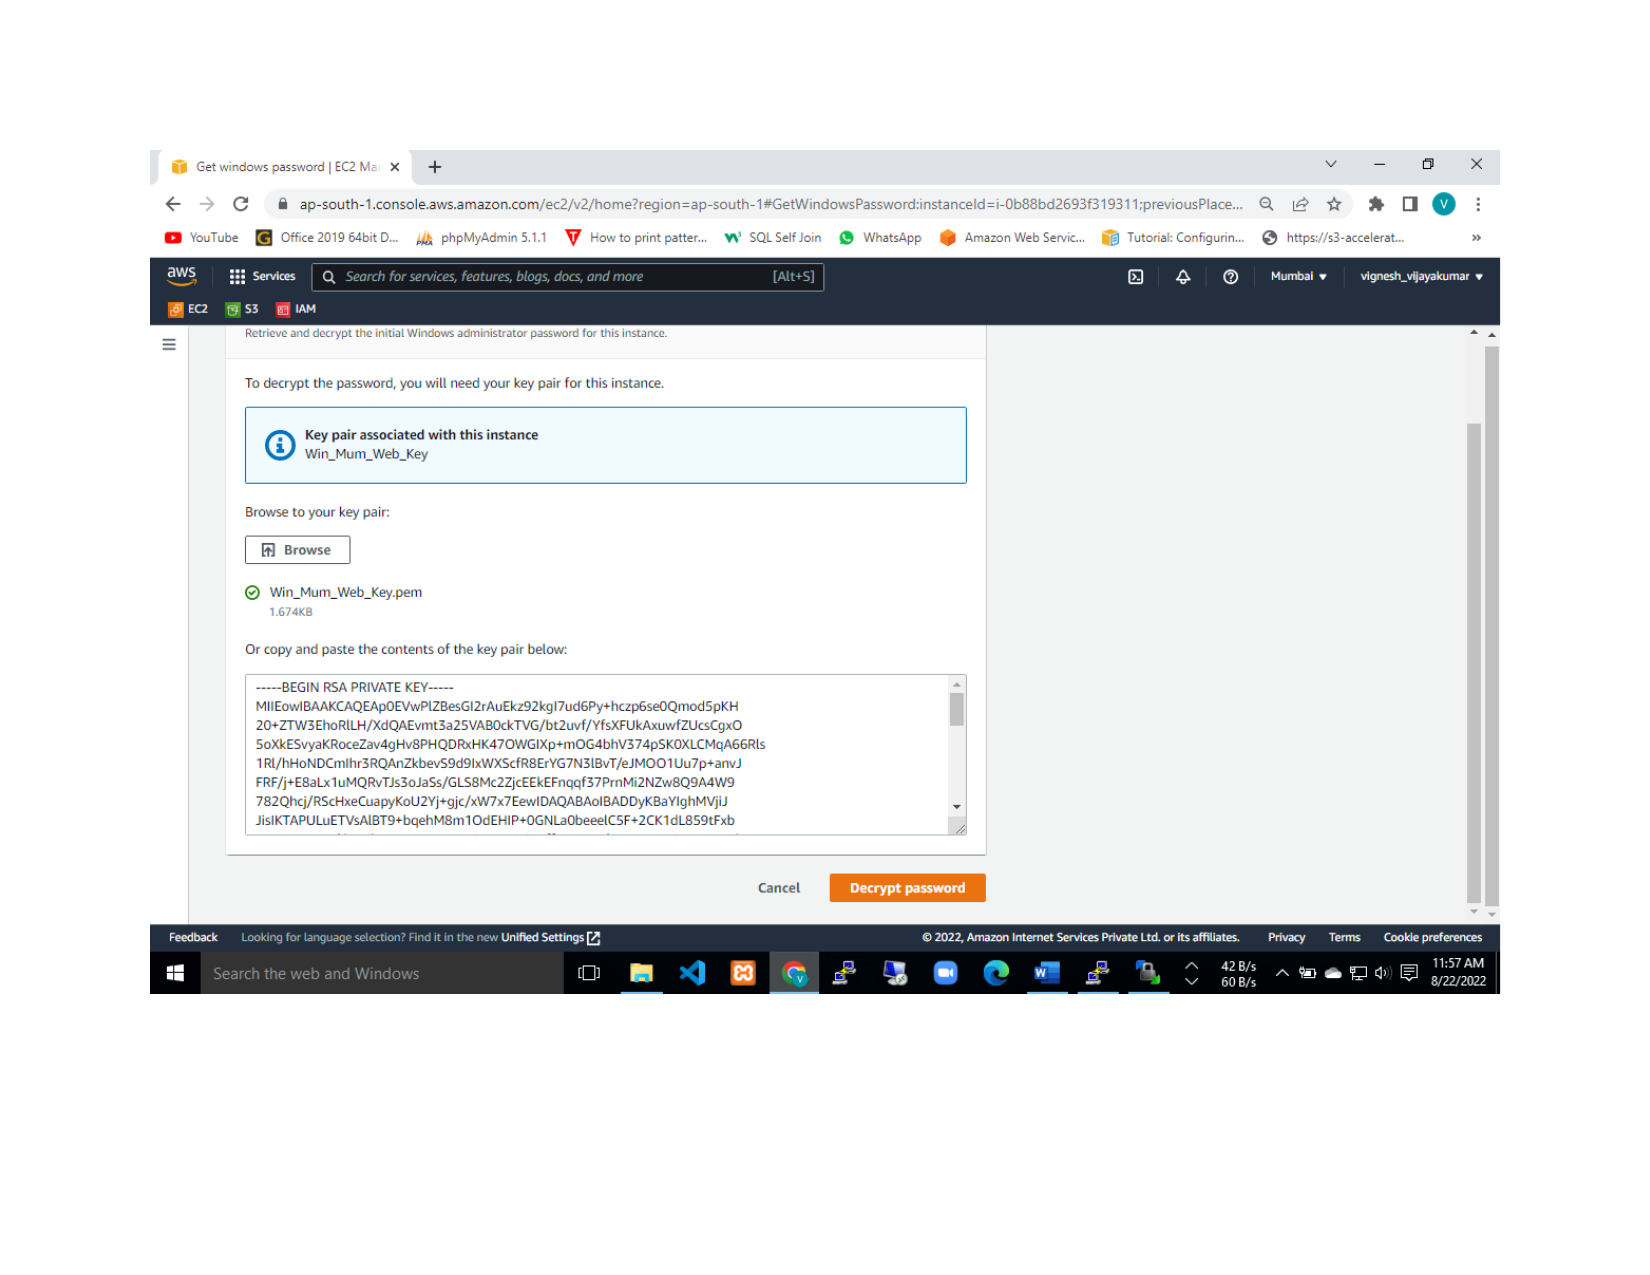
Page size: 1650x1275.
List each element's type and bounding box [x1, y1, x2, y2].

picture [150, 150, 1500, 994]
